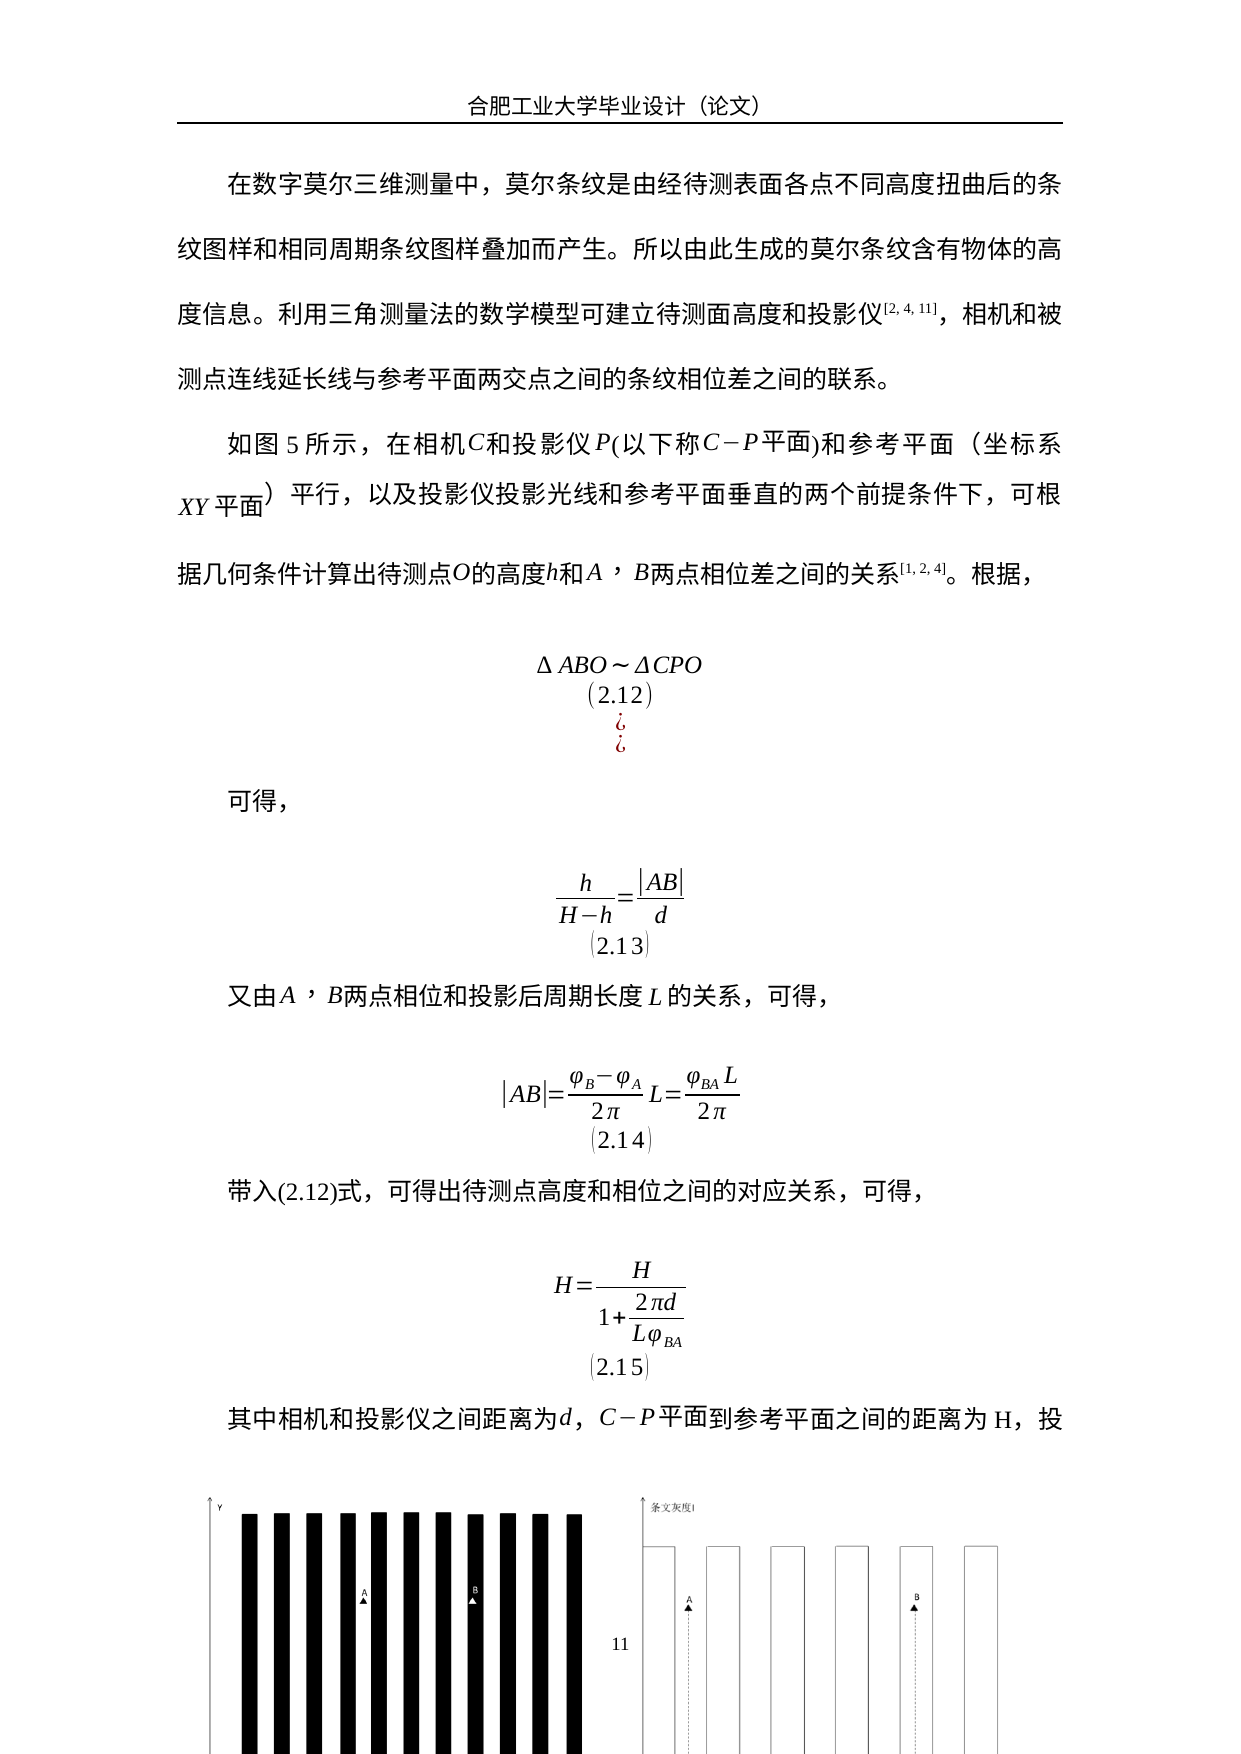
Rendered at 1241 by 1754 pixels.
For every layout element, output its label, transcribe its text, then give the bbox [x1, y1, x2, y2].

picture [637, 1493, 1034, 1754]
text 如图5所示，在相机和投影仪(以下称)和参考平面（坐标系）平行，以及投影仪投影光线和参考平面垂直的两个前提条件下，可根据几何条件计算出待测点的高度和两点相位差之间的关系[1, 2, 4]。根据， [177, 410, 1063, 605]
text 在数字莫尔三维测量中，莫尔条纹是由经待测表面各点不同高度扭曲后的条纹图样和相同周期条纹图样叠加而产生。所以由此生成的莫尔条纹含有物体的高度信息。利用三角测量法的数学模型可建立待测面高度和投影仪[2, 4, 11]，相机和被测点连线延长线与参考平面两交点之间的条纹相位差之间的联系。 [177, 150, 1063, 410]
picture [206, 1493, 601, 1754]
text 带入(2.12)式，可得出待测点高度和相位之间的对应关系，可得， [177, 1157, 1063, 1222]
text 又由两点相位和投影后周期长度L的关系，可得， [177, 962, 1063, 1027]
text 其中相机和投影仪之间距离为，到参考平面之间的距离为H，投影条纹在参考平面上的周期以及两点之间的相位差，在实际测量过程中，并不是直接测量以上几何参数，并带入(2.15)式。实际测量过程的高度和相位关系在下一章节系统校准中会详细讨论。 [177, 1385, 1063, 1450]
text 可得， [177, 767, 1063, 832]
